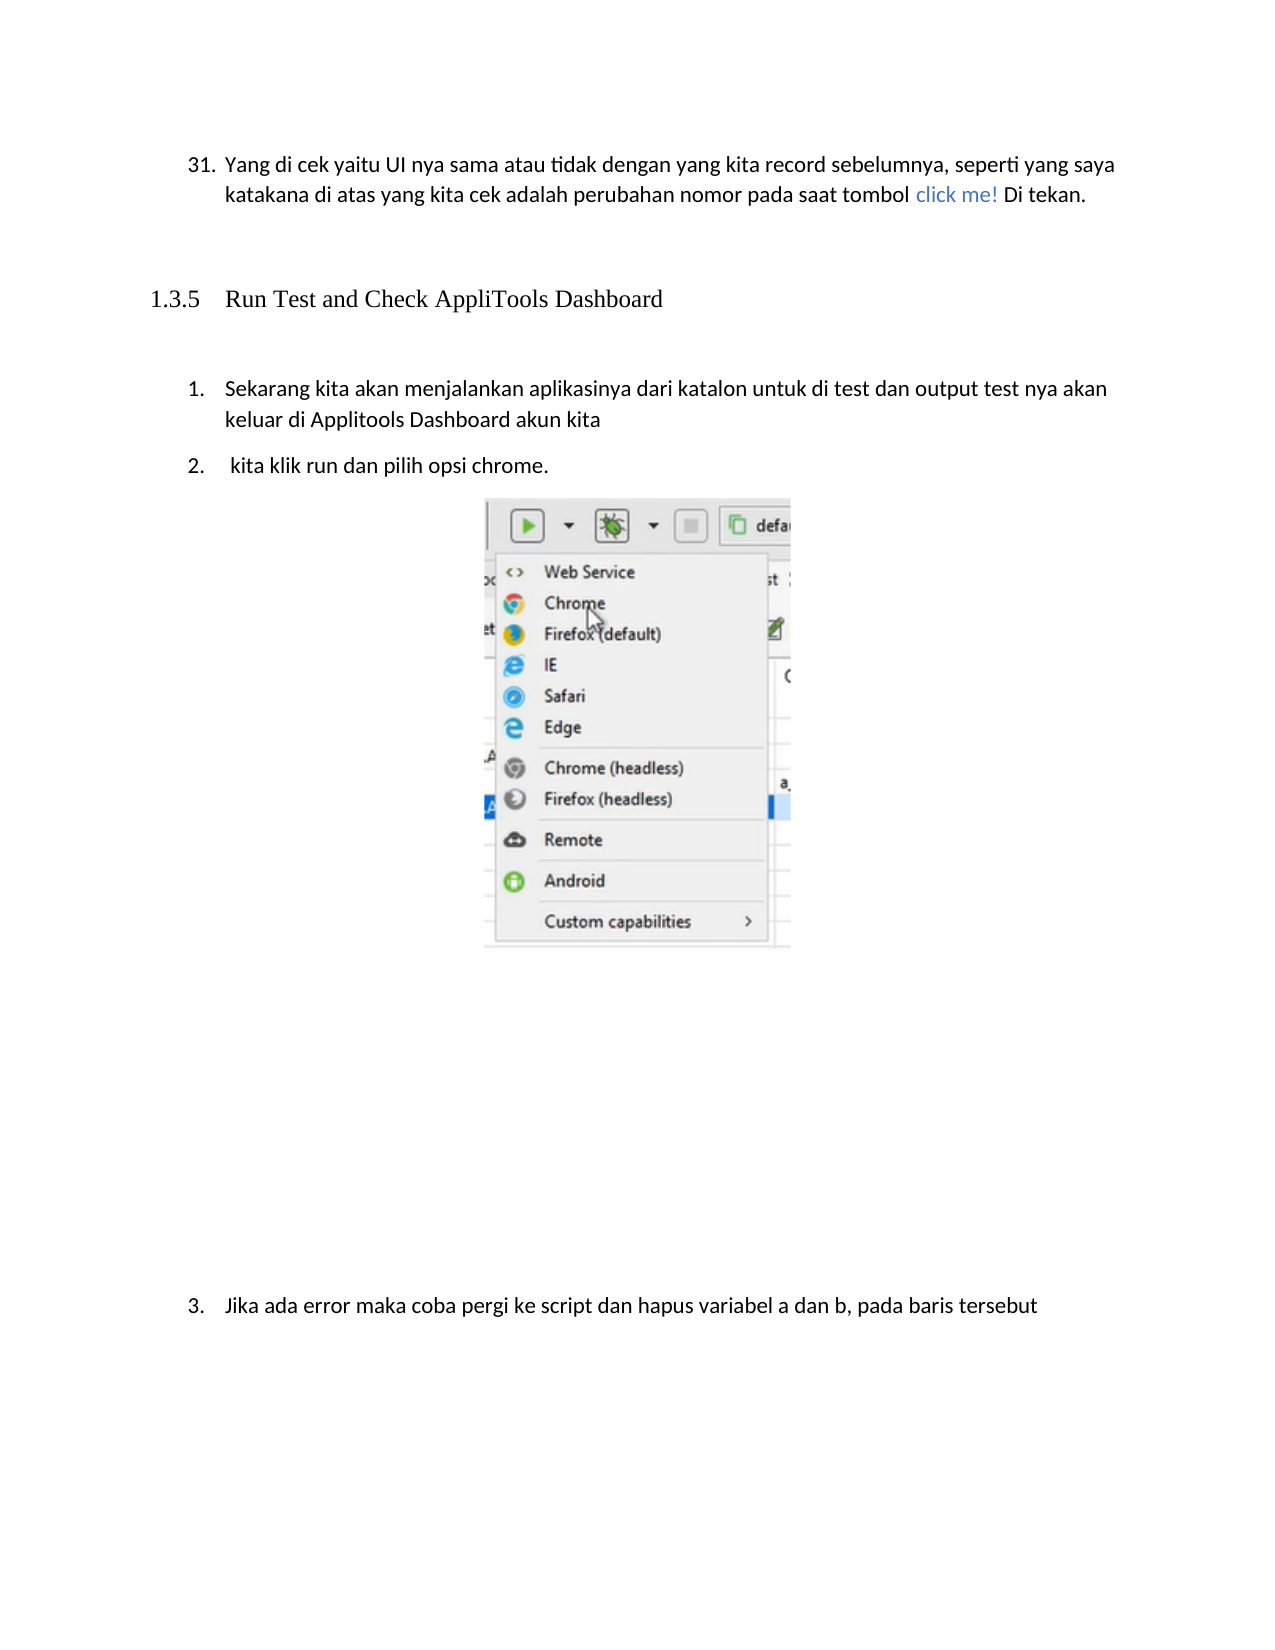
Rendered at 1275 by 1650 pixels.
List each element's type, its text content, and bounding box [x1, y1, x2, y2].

picture [484, 498, 791, 949]
list Jika ada error maka coba pergi ke script dan hapus variabel a dan b, pada baris tersebut [187, 1292, 1125, 1320]
list Sekarang kita akan menjalankan aplikasinya dari katalon untuk di test dan output test nya akan keluar di Applitools Dashboard akun kita [187, 374, 1125, 433]
list Yang di cek yaitu UI nya sama atau tidak dengan yang kita record sebelumnya, seperti yang saya katakana di atas yang kita cek adalah perubahan nomor pada saat tombol click me! Di tekan. [187, 150, 1125, 208]
list kita klik run dan pilih opsi chrome. [187, 452, 1125, 480]
subtitle Run Test and Check AppliTools Dashboard [150, 284, 1125, 313]
